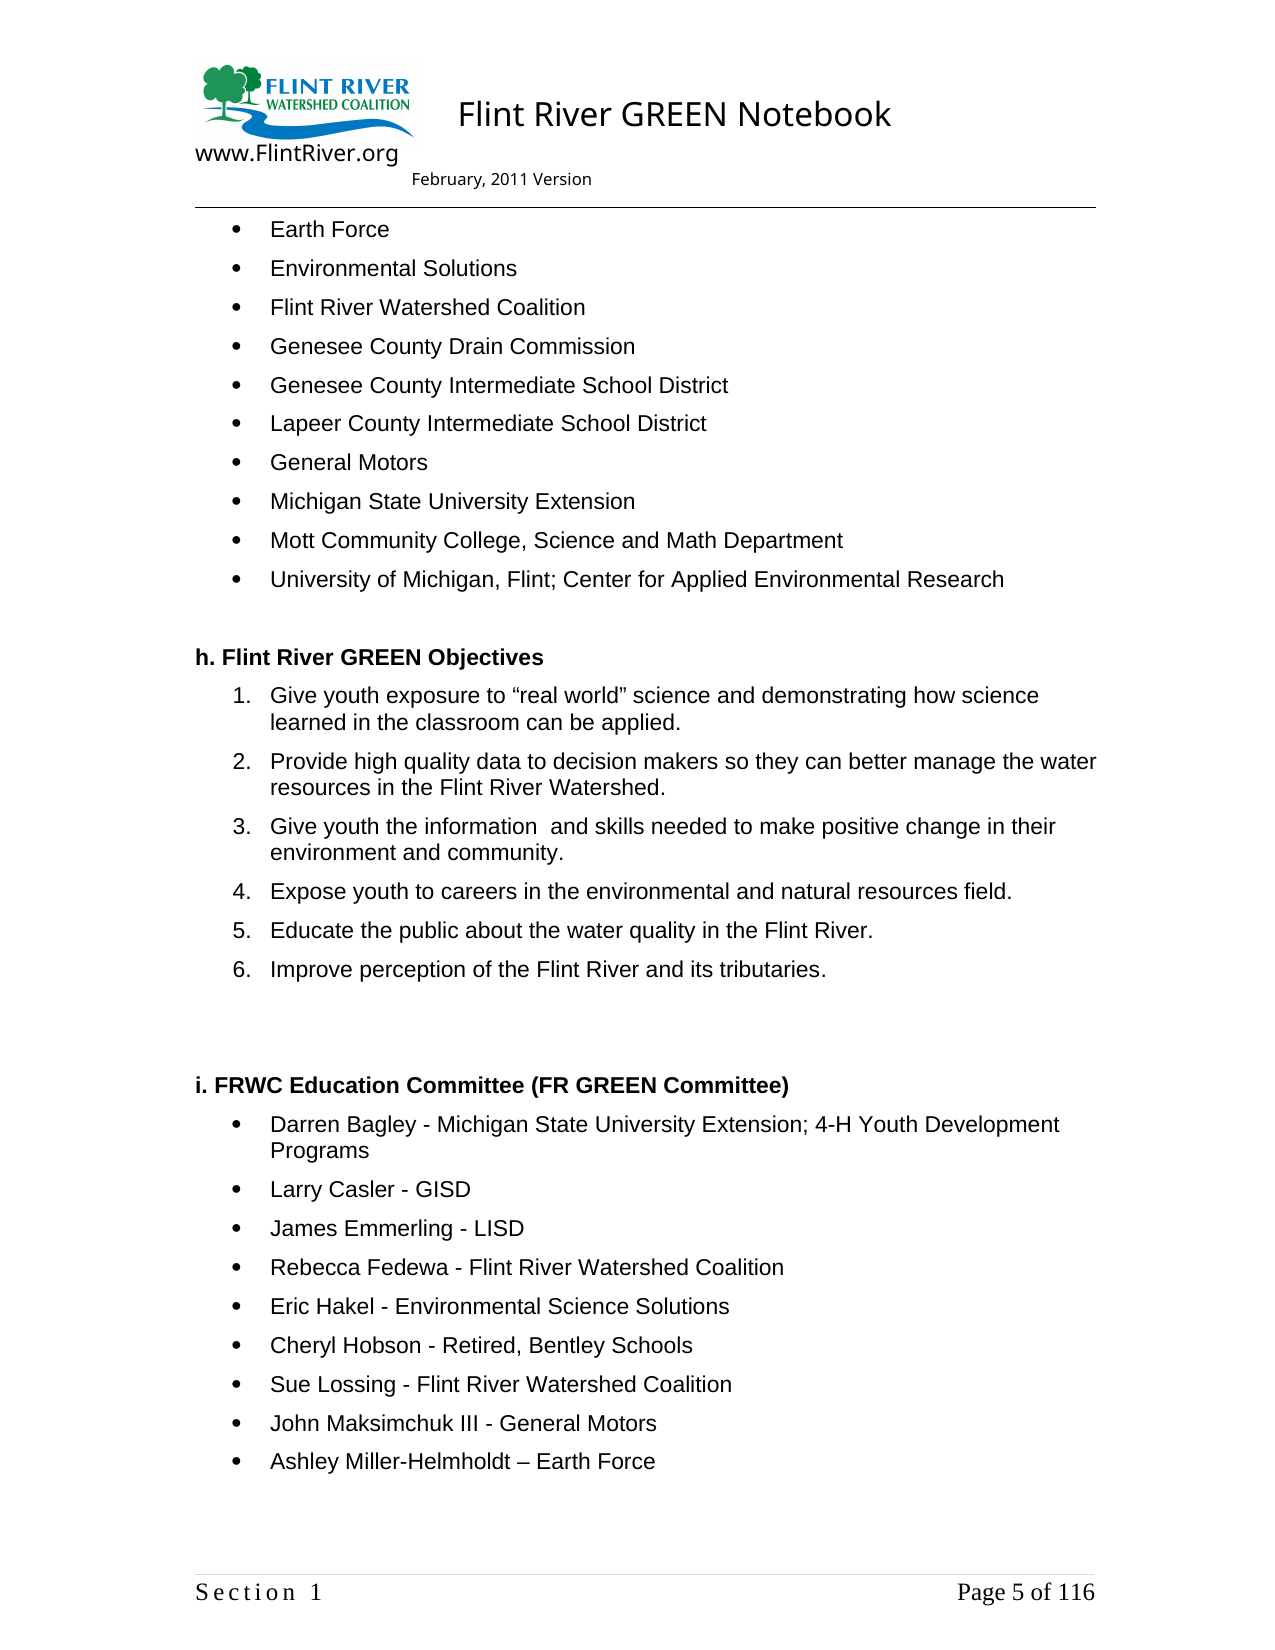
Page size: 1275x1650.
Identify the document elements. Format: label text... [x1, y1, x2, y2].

list Larry Casler - GISD [232, 1176, 1106, 1203]
list Ashley Miller-Helmholdt – Earth Force [232, 1448, 1106, 1475]
list John Maksimchuk III - General Motors [232, 1409, 1106, 1436]
list Give youth the information and skills needed to make positive change in their environment and community. [232, 813, 1106, 866]
list Mott Community College, Science and Math Department [232, 527, 1106, 553]
picture [195, 56, 421, 147]
list Darren Bagley - Michigan State University Extension; 4-H Youth Development Programs [232, 1111, 1106, 1164]
list University of Michigan, Flint; Center for Applied Environmental Research [232, 566, 1106, 592]
list James Emmerling - LISD [232, 1215, 1106, 1242]
list Provide high quality data to decision makers so they can better manage the water resources in the Flint River Watershed. [232, 748, 1106, 800]
list Educate the public about the water quality in the Flint River. [232, 917, 1106, 943]
list Rebecca Fedewa - Flint River Watershed Coalition [232, 1254, 1106, 1280]
text i. FRWC Education Committee (FR GREEN Committee) [195, 1072, 1106, 1099]
list Sue Lossing - Flint River Watershed Coalition [232, 1371, 1106, 1397]
list Genesee County Intermediate School District [232, 372, 1106, 398]
list Give youth exposure to “real world” science and demonstrating how science learned in the classroom can be applied. [232, 682, 1106, 735]
list Environmental Solutions [232, 255, 1106, 281]
list Flint River Watershed Coalition [232, 294, 1106, 320]
list Genesee County Drain Commission [232, 333, 1106, 359]
list Cheryl Hobson - Retired, Bentley Schools [232, 1332, 1106, 1358]
list Improve perception of the Flint River and its tributaries. [232, 956, 1106, 982]
list Expose youth to careers in the environmental and natural resources field. [232, 878, 1106, 904]
list General Motors [232, 449, 1106, 476]
text h. Flint River GREEN Objectives [195, 643, 1106, 670]
list Earth Force [232, 216, 1106, 242]
list Eric Hakel - Environmental Science Solutions [232, 1293, 1106, 1319]
list Michigan State University Extension [232, 488, 1106, 514]
list Lapeer County Intermediate School District [232, 410, 1106, 437]
